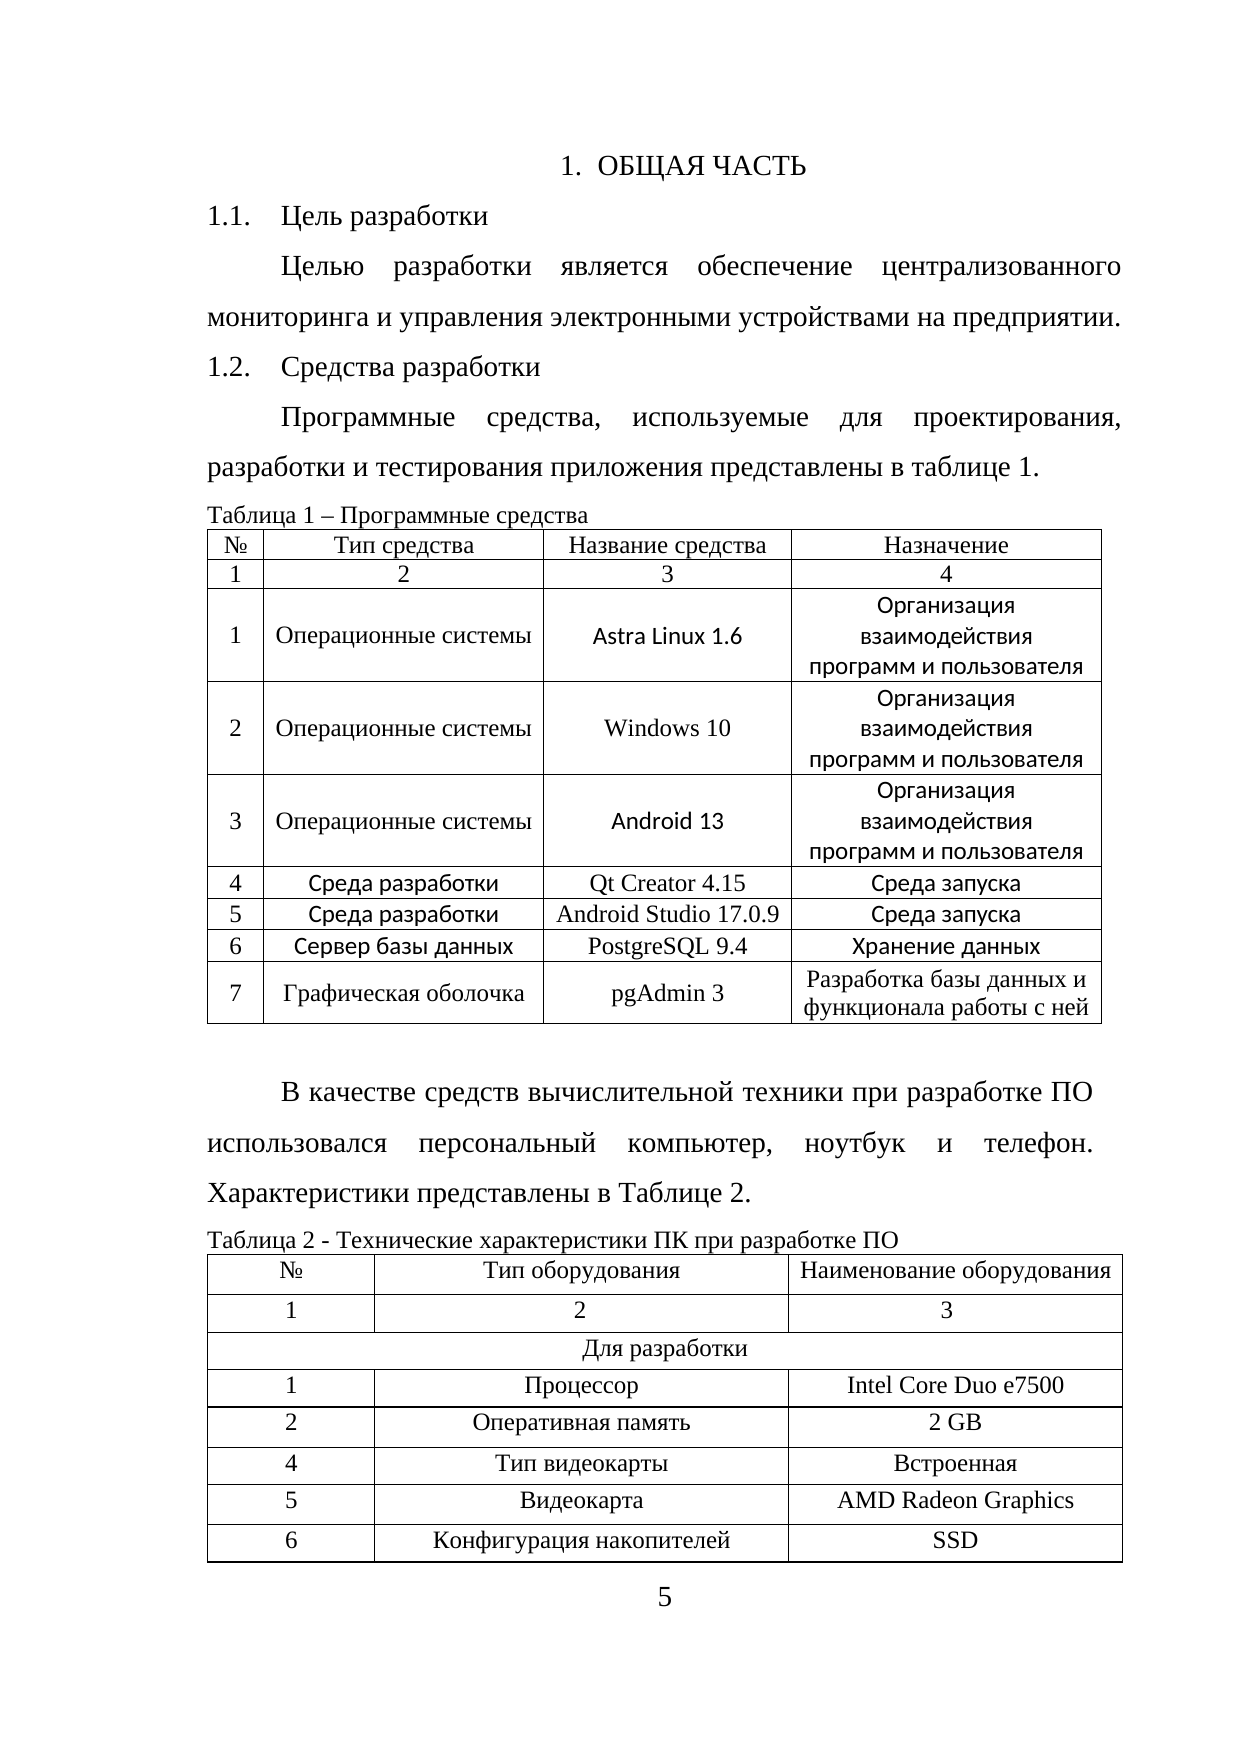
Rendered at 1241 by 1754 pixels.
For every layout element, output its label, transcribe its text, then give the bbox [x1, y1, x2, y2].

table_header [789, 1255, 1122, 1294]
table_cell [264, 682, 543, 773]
subtitle ОБЩАЯ ЧАСТЬ [244, 148, 1122, 181]
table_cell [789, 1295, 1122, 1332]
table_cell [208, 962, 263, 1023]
text Программные средства, используемые для проектирования, разработки и тестирования приложения представлены в таблице 1. [207, 399, 1122, 483]
text Таблица 1 – Программные средства [207, 500, 1122, 529]
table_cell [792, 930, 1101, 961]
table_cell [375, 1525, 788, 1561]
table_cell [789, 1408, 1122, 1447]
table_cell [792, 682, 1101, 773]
text Целью разработки является обеспечение централизованного мониторинга и управления электронными устройствами на предприятии. [207, 248, 1122, 332]
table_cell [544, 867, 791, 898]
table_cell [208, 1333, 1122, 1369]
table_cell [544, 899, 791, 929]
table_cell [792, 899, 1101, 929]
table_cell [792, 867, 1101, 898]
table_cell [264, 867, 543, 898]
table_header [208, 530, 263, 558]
list Средства разработки [207, 349, 1122, 382]
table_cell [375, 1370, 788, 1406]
text Таблица 2 - Технические характеристики ПК при разработке ПО [207, 1225, 1122, 1254]
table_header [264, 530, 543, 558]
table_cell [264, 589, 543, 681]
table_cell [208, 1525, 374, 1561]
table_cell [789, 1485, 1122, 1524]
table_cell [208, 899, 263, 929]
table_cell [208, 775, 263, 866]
text В качестве средств вычислительной техники при разработке ПО использовался персональный компьютер, ноутбук и телефон. Характеристики представлены в Таблице 2. [207, 1074, 1094, 1209]
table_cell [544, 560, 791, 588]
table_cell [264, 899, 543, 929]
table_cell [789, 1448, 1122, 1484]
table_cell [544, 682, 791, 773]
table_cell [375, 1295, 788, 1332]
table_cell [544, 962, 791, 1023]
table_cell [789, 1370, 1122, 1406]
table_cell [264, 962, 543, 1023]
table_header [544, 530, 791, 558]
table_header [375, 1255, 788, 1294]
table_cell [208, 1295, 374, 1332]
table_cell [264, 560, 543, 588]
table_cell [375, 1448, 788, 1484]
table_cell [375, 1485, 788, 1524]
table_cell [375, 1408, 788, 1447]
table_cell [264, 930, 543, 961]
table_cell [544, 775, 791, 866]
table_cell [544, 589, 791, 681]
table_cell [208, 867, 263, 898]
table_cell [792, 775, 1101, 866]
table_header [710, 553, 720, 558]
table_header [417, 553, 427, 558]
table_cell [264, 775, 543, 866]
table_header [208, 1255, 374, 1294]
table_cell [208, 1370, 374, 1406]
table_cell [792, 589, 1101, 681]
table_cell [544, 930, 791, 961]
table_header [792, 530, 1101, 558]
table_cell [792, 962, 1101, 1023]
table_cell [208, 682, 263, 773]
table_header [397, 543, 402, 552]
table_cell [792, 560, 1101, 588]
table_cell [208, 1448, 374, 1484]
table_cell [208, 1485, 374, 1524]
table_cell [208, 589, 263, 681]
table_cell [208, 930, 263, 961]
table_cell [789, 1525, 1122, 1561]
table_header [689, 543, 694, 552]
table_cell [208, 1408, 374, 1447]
subtitle Цель разработки [207, 198, 1122, 232]
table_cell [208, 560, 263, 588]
